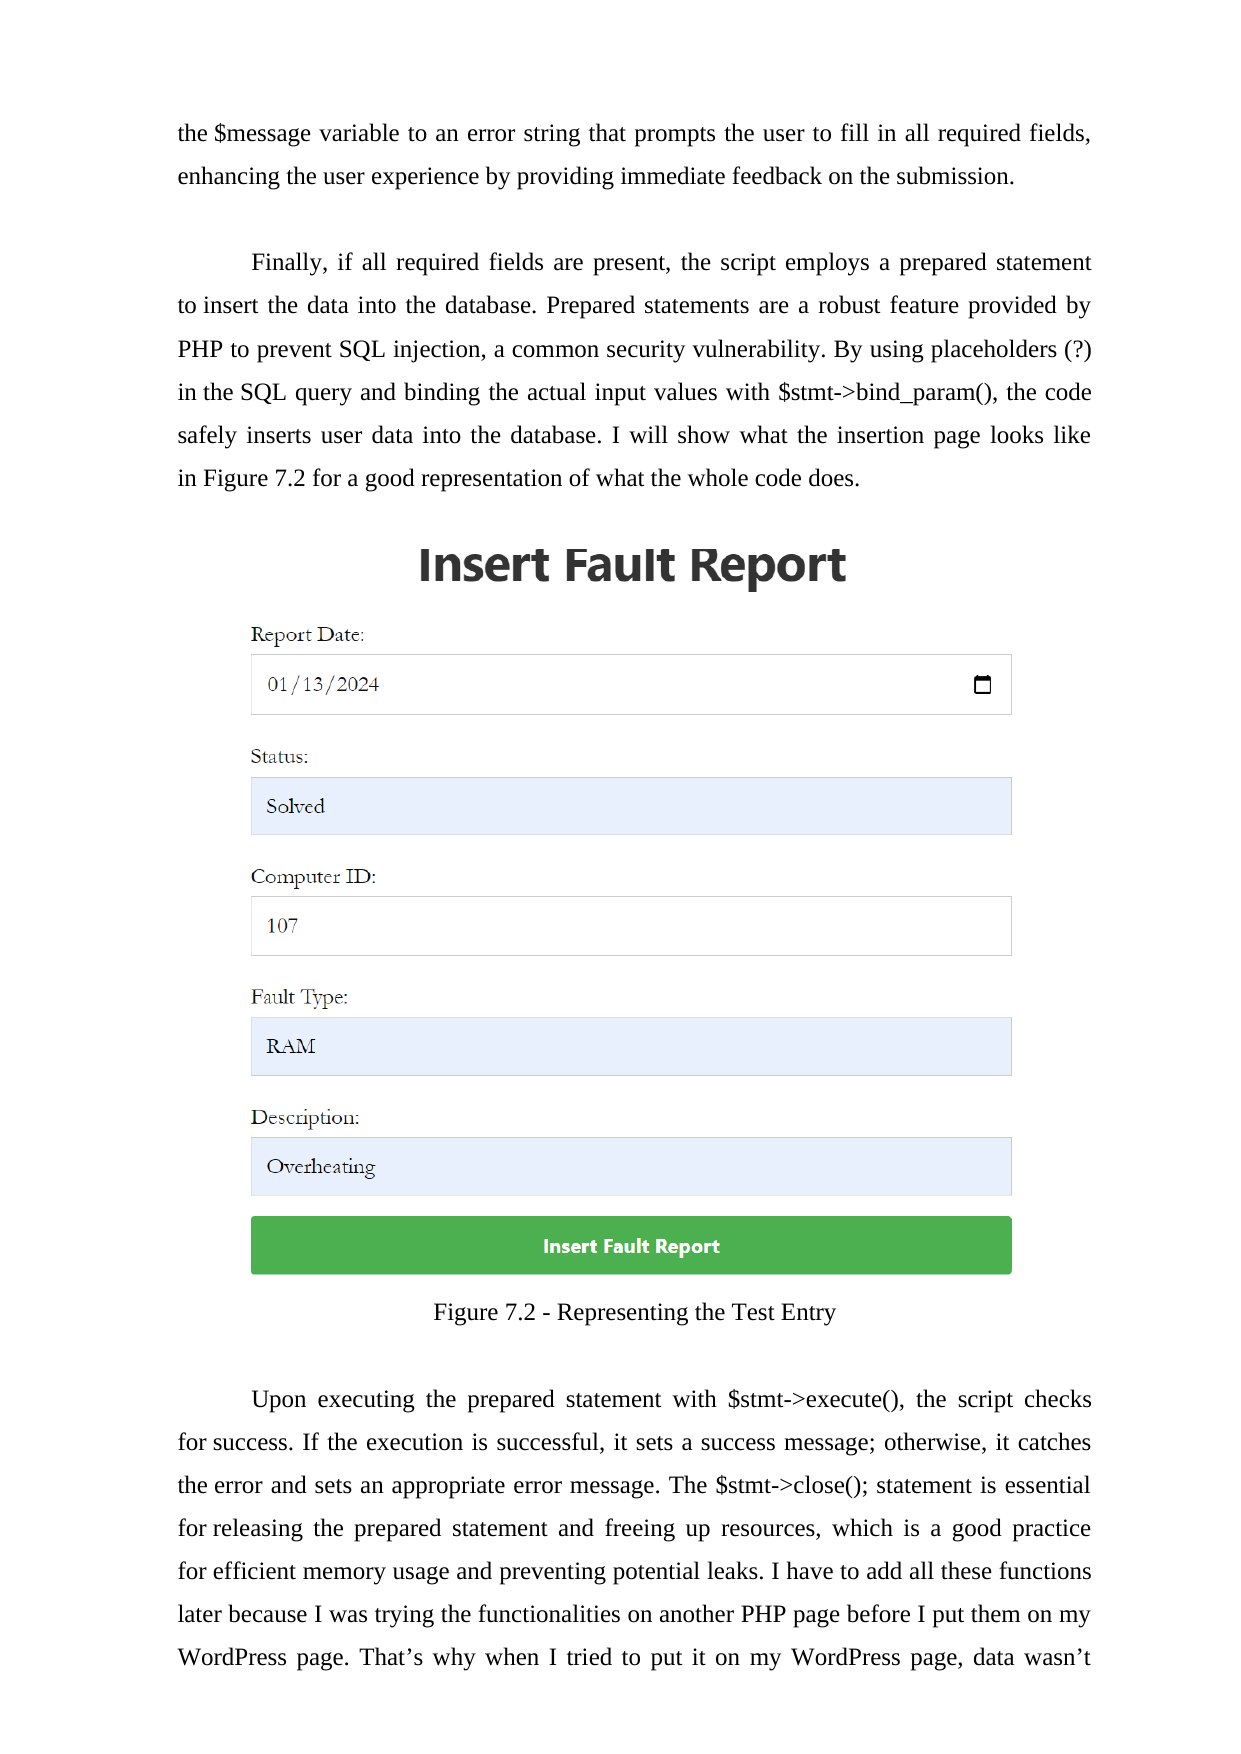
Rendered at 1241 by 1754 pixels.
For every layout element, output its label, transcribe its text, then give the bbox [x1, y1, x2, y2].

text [177, 1384, 1092, 1671]
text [177, 118, 1092, 190]
text Figure 7.2 - Representing the Test Entry [177, 1297, 1092, 1326]
text Finally, if all required fields are present, the script employs a prepared statement to insert the data into the database. Prepared statements are a robust feature provided by PHP to prevent SQL injection, a common security vulnerability. By using placeholders (?) in the SQL query and binding the actual input values with $stmt->bind_param(), the code safely inserts user data into the database. I will show what the insertion page looks like in Figure 7.2 for a good representation of what the whole code does. [177, 247, 1092, 492]
picture [177, 549, 1093, 1284]
